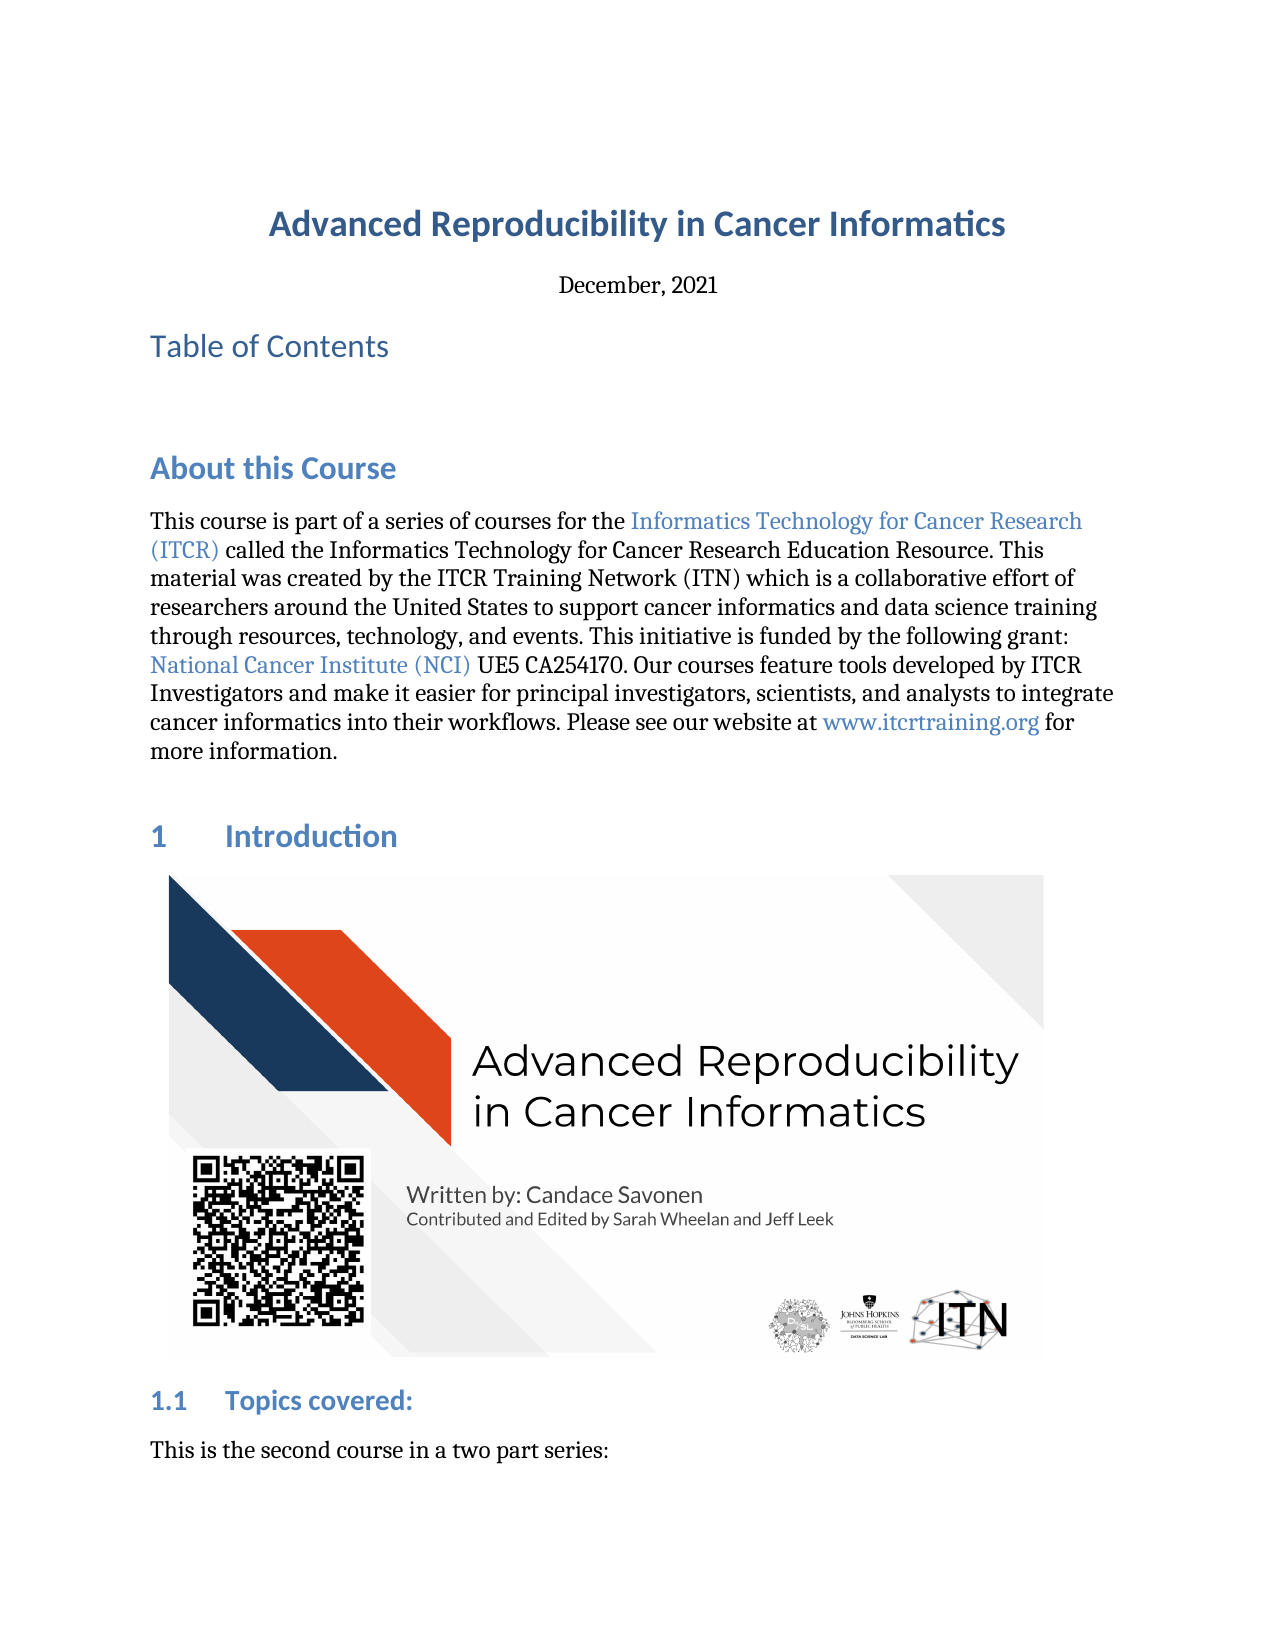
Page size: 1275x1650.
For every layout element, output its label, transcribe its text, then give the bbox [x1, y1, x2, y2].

text This is the second course in a two part series: [150, 1436, 1125, 1465]
picture [168, 875, 1044, 1361]
text This course is part of a series of courses for the Informatics Technology for Cancer Research (ITCR) called the Informatics Technology for Cancer Research Education Resource. This material was created by the ITCR Training Network (ITN) which is a collaborative effort of researchers around the United States to support cancer informatics and data science training through resources, technology, and events. This initiative is funded by the following grant: National Cancer Institute (NCI) UE5 CA254170. Our courses feature tools developed by ITCR Investigators and make it easier for principal investigators, scientists, and analysts to integrate cancer informatics into their workflows. Please see our website at www.itcrtraining.org for more information. [150, 507, 1125, 766]
title Advanced Reproducibility in Cancer Informatics [150, 200, 1125, 246]
subtitle 1.1 Topics covered: [150, 1382, 1125, 1417]
subtitle About this Course [150, 447, 1125, 488]
subtitle 1 Introduction [150, 816, 1125, 856]
text December, 2021 [150, 271, 1125, 299]
